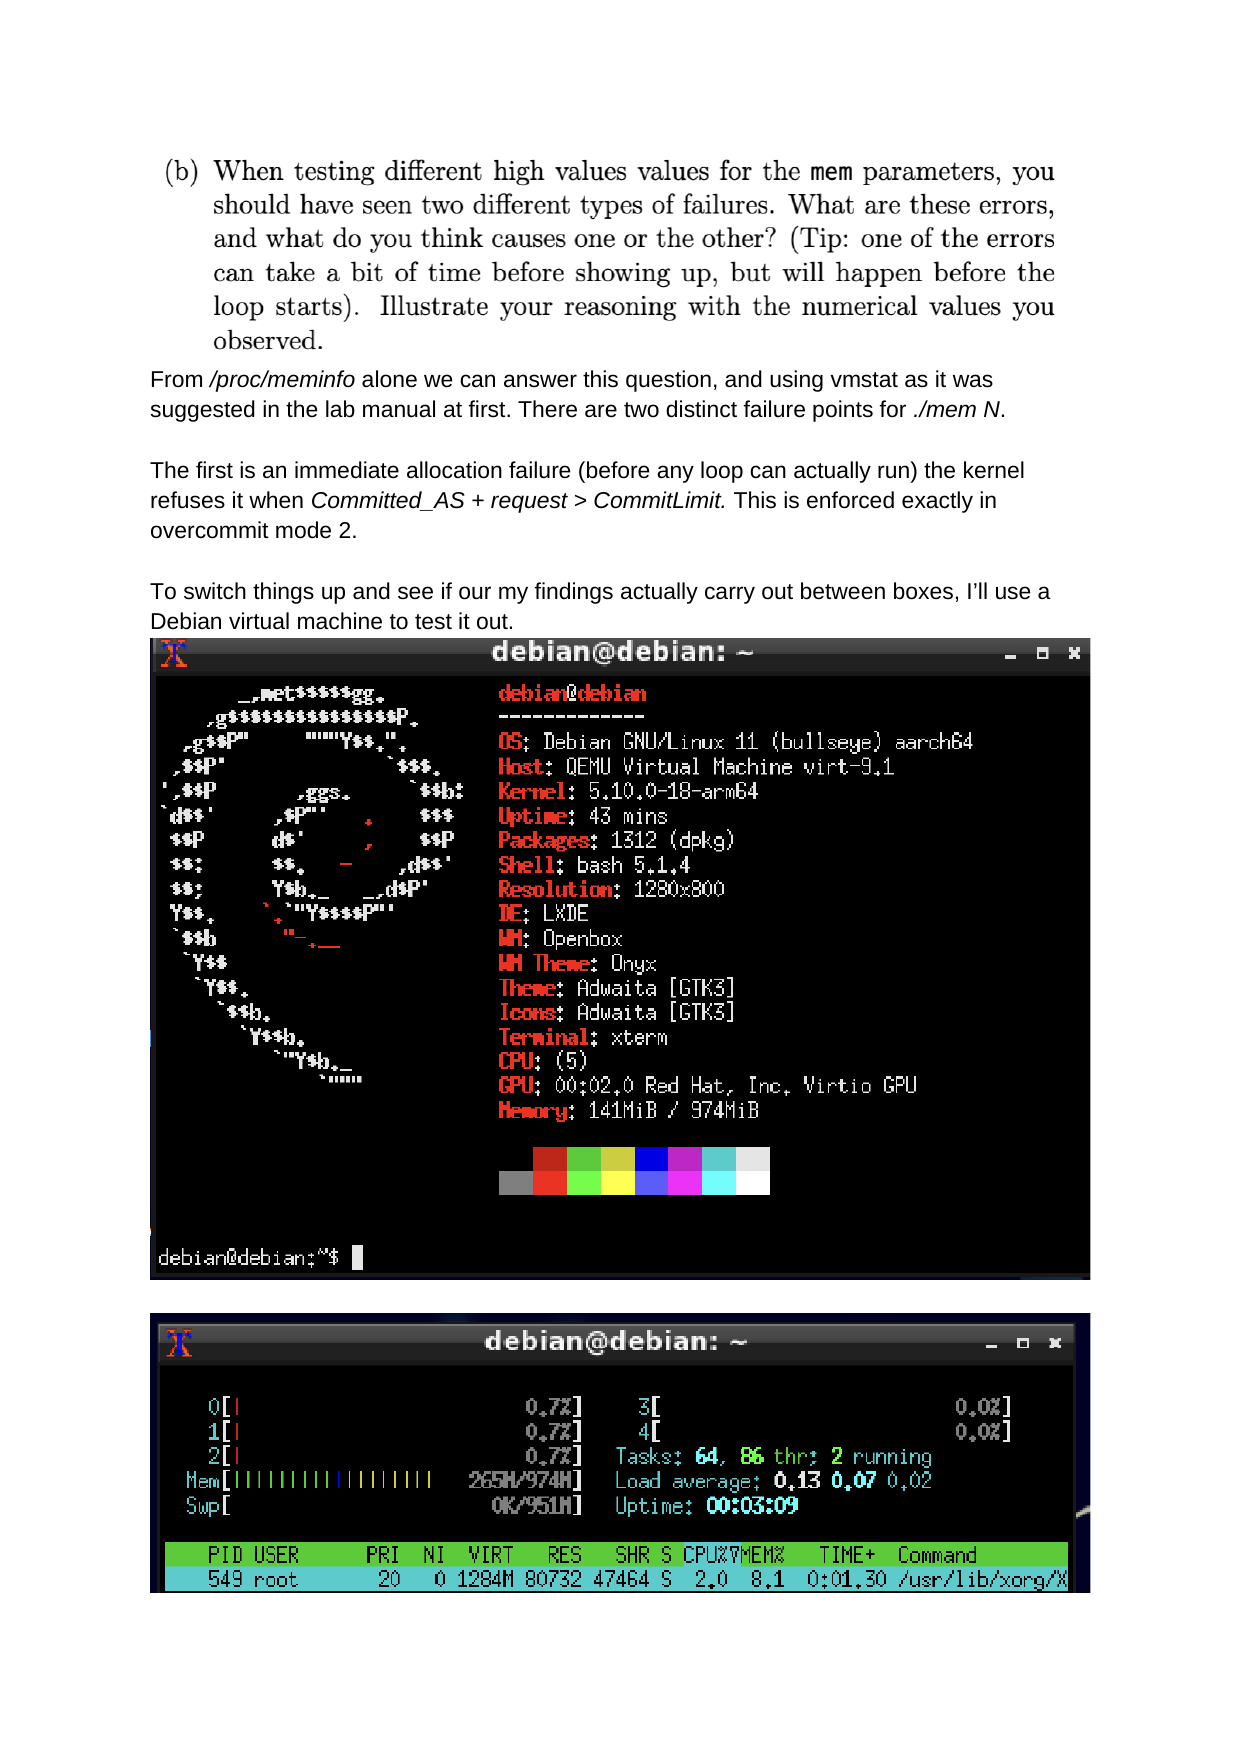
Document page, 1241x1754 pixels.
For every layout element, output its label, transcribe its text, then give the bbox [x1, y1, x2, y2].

picture [150, 1313, 1091, 1593]
picture [150, 150, 1091, 363]
picture [150, 638, 1091, 1280]
text From /proc/meminfo alone we can answer this question, and using vmstat as it was suggested in the lab manual at first. There are two distinct failure points for ./mem N. The first is an immediate allocation failure (before any loop can actually run) the kernel refuses it when Committed_AS + request > CommitLimit. This is enforced exactly in overcommit mode 2. To switch things up and see if our my findings actually carry out between boxes, I’ll use a Debian virtual machine to test it out. [150, 366, 1090, 638]
